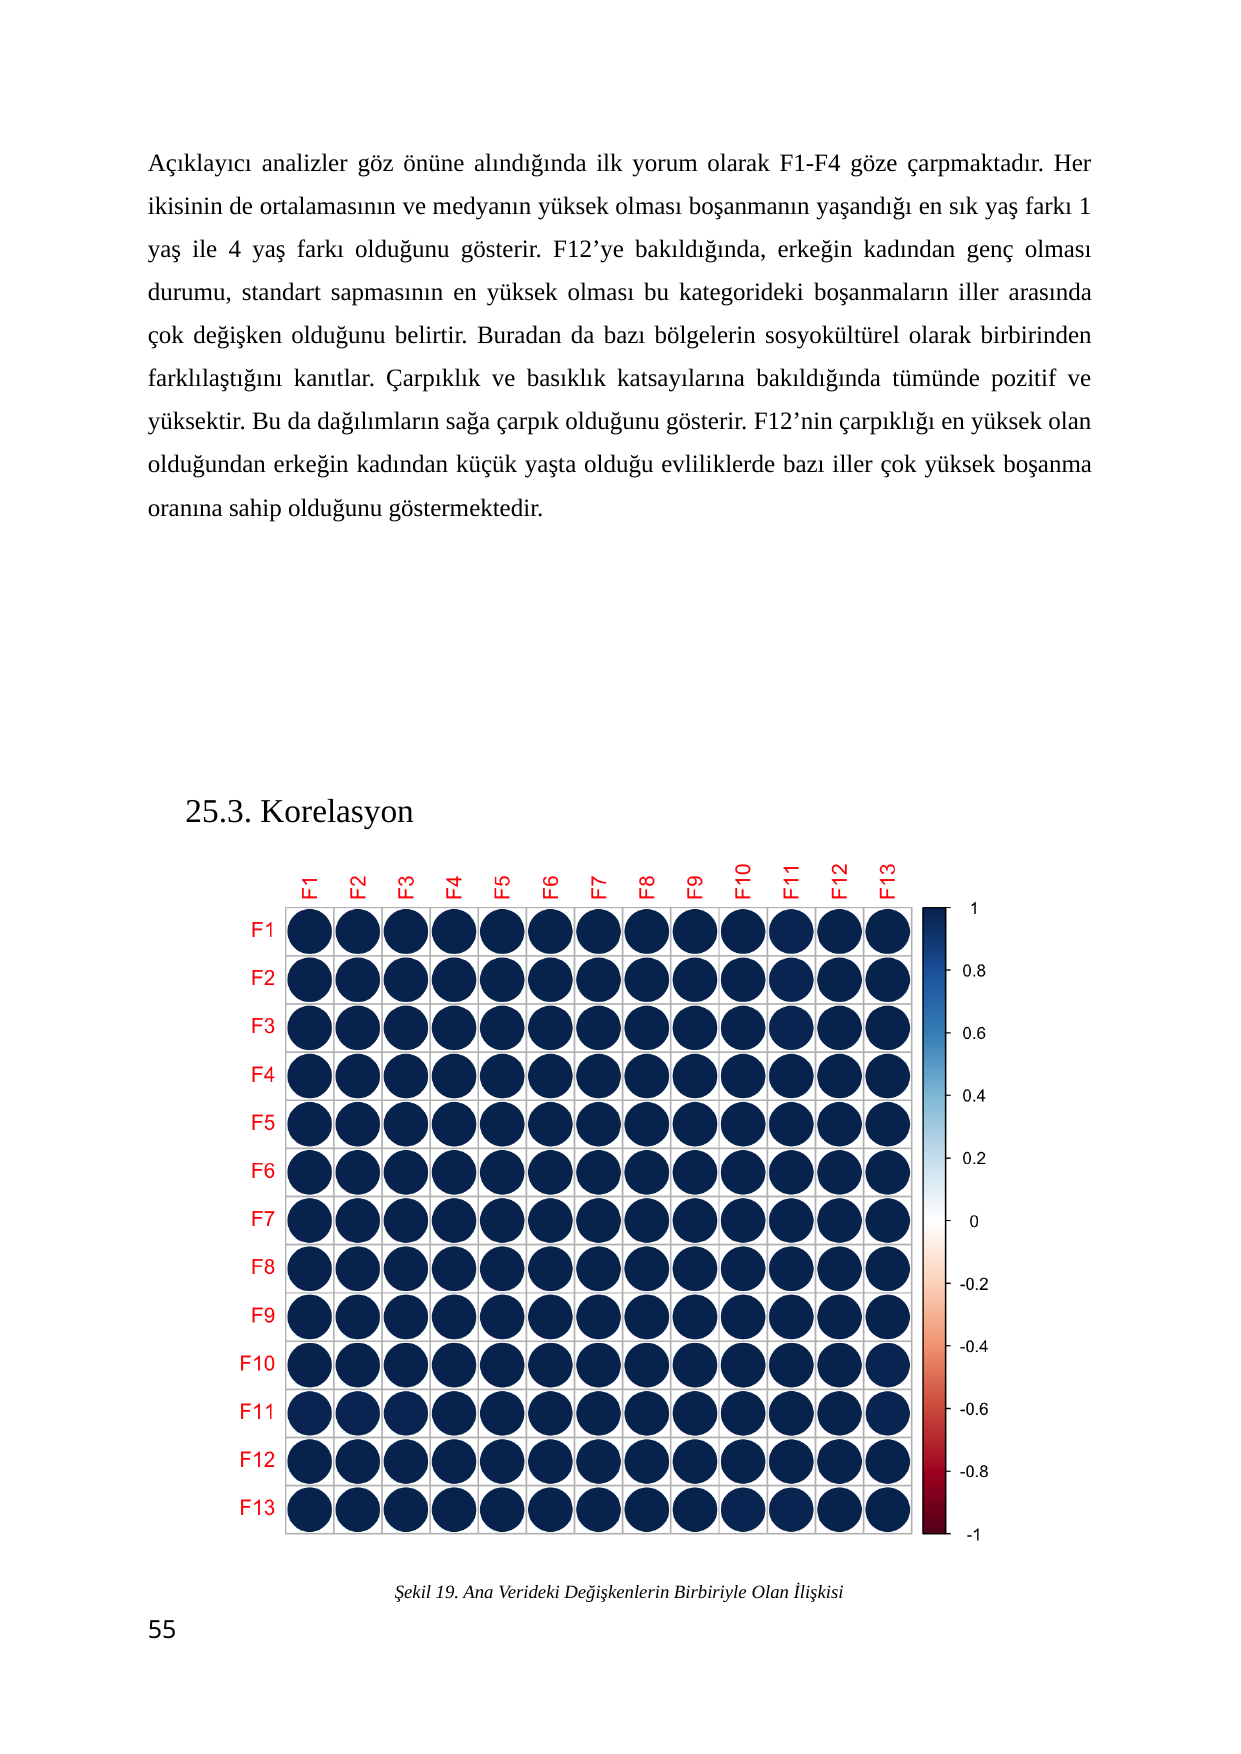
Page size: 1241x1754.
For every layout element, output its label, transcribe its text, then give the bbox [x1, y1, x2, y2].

text Açıklayıcı analizler göz önüne alındığında ilk yorum olarak F1-F4 göze çarpmaktadır. Her ikisinin de ortalamasının ve medyanın yüksek olması boşanmanın yaşandığı en sık yaş farkı 1 yaş ile 4 yaş farkı olduğunu gösterir. F12’ye bakıldığında, erkeğin kadından genç olması durumu, standart sapmasının en yüksek olması bu kategorideki boşanmaların iller arasında çok değişken olduğunu belirtir. Buradan da bazı bölgelerin sosyokültürel olarak birbirinden farklılaştığını kanıtlar. Çarpıklık ve basıklık katsayılarına bakıldığında tümünde pozitif ve yüksektir. Bu da dağılımların sağa çarpık olduğunu gösterir. F12’nin çarpıklığı en yüksek olan olduğundan erkeğin kadından küçük yaşta olduğu evliliklerde bazı iller çok yüksek boşanma oranına sahip olduğunu göstermektedir. [148, 148, 1093, 521]
text Şekil 19. Ana Verideki Değişkenlerin Birbiriyle Olan İlişkisi [148, 1581, 1093, 1603]
subtitle Korelasyon [185, 792, 1093, 830]
picture [147, 857, 1093, 1548]
